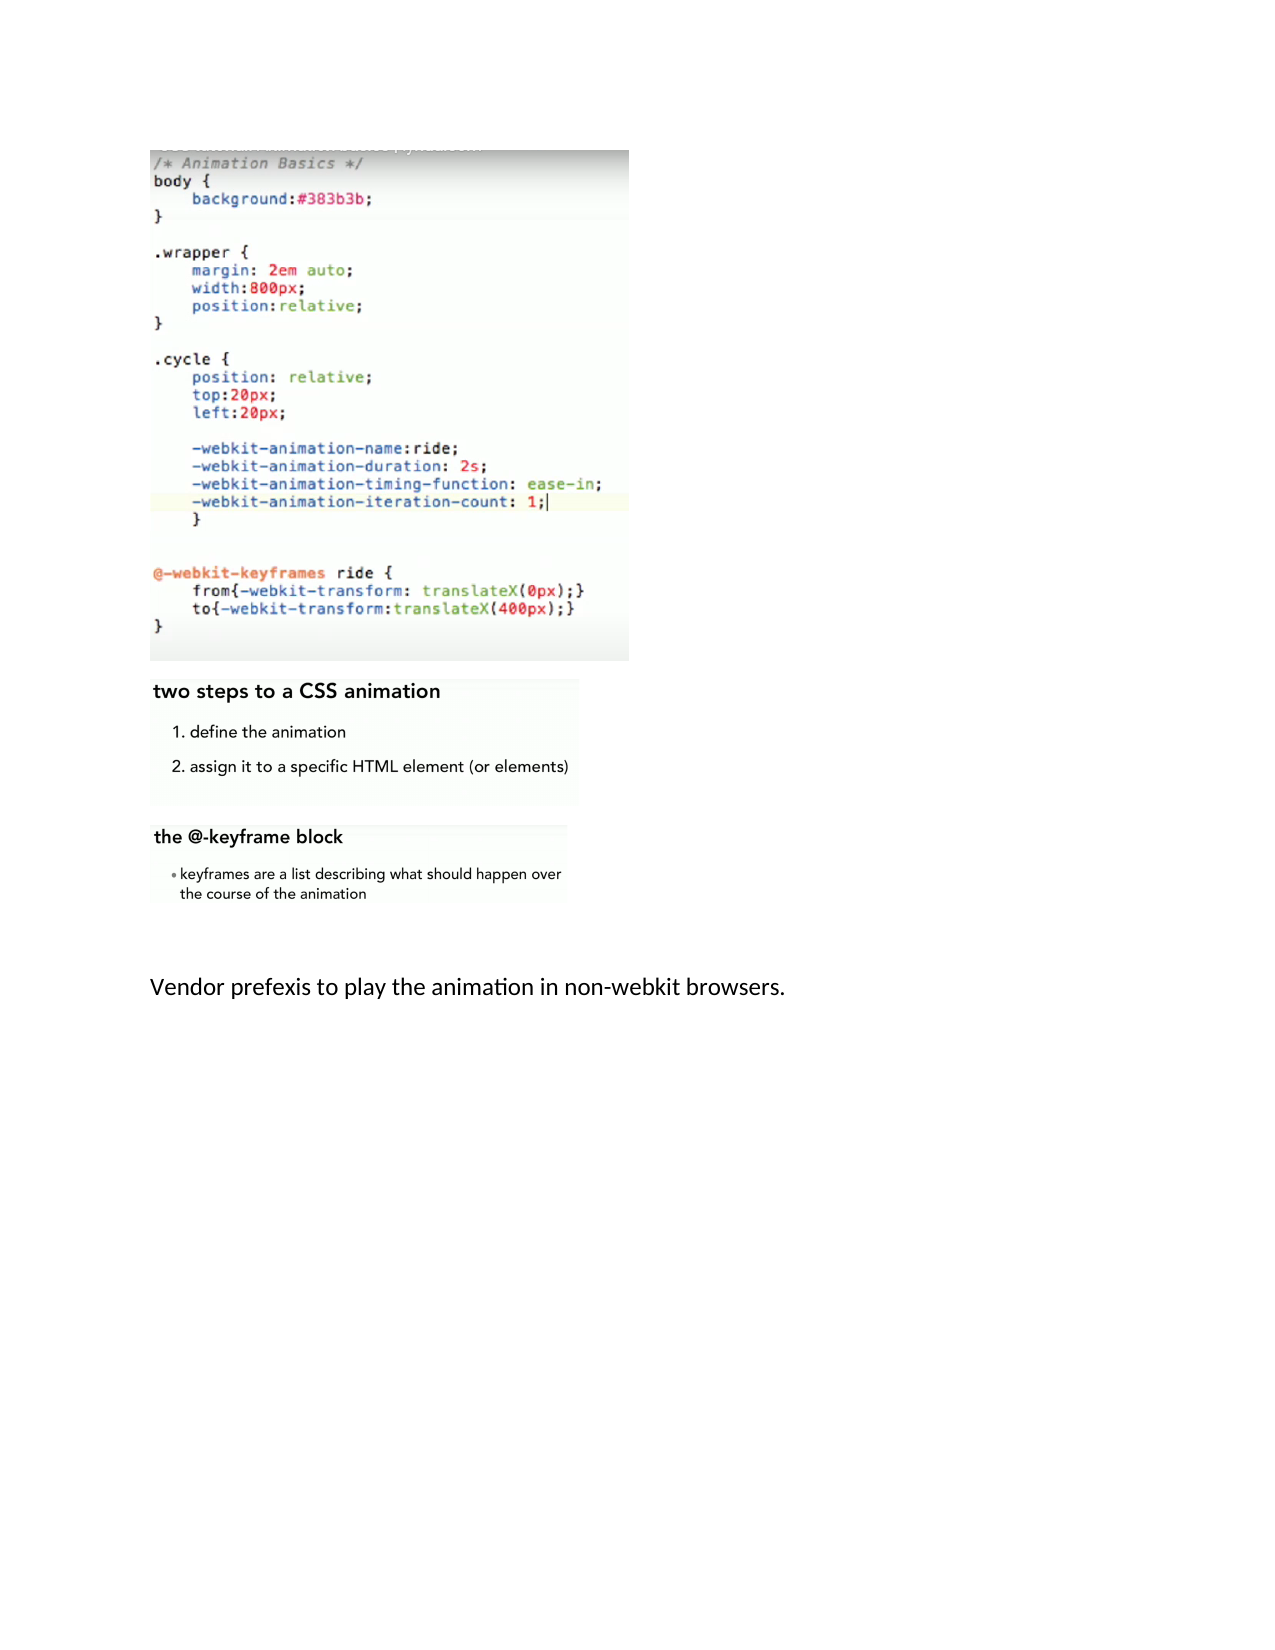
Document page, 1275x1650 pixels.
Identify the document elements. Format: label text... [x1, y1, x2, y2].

picture [150, 150, 629, 661]
picture [150, 825, 568, 903]
text Vendor prefexis to play the animation in non-webkit browsers. [150, 971, 1125, 1001]
picture [150, 679, 580, 806]
